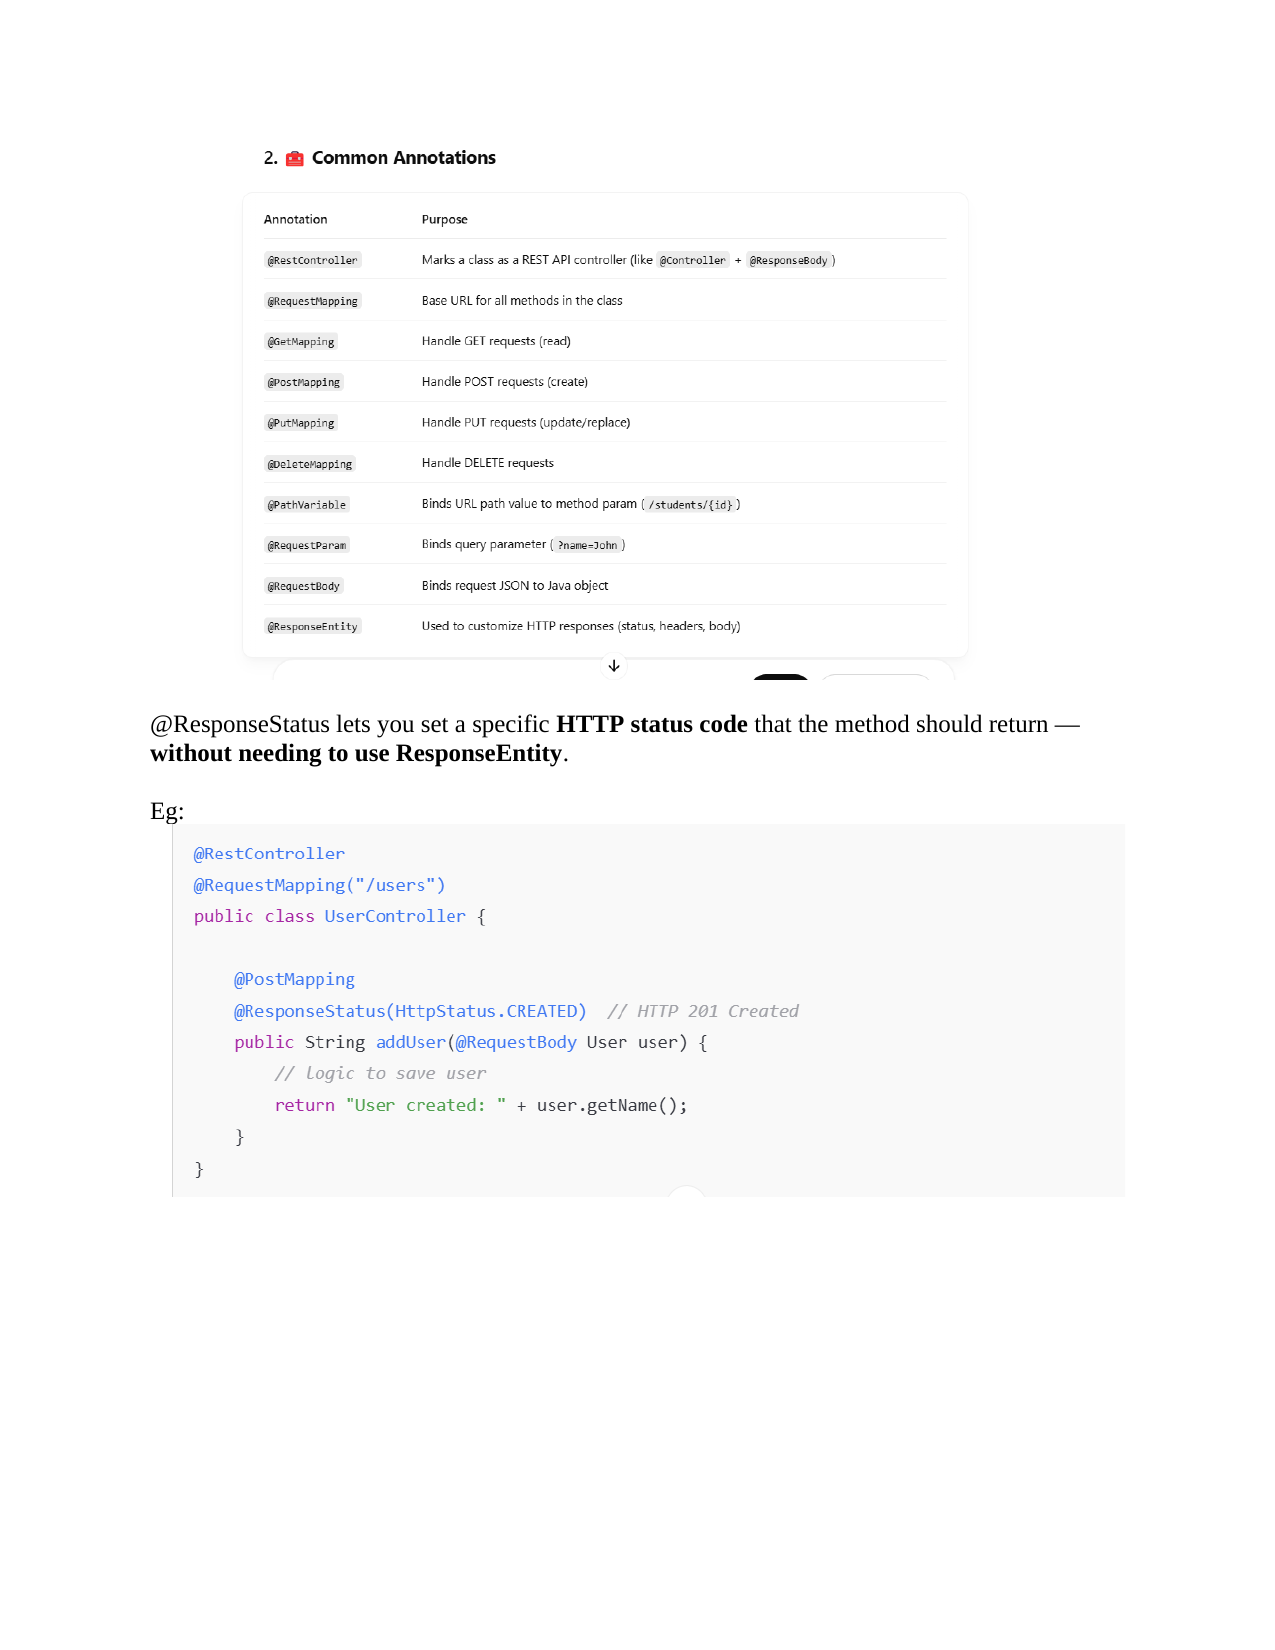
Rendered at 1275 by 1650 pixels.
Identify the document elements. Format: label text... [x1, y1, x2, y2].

picture [150, 824, 1125, 1197]
text Eg: [150, 796, 1125, 824]
text @ResponseStatus lets you set a specific HTTP status code that the method should return — without needing to use ResponseEntity. [150, 709, 1125, 767]
picture [150, 150, 1119, 680]
